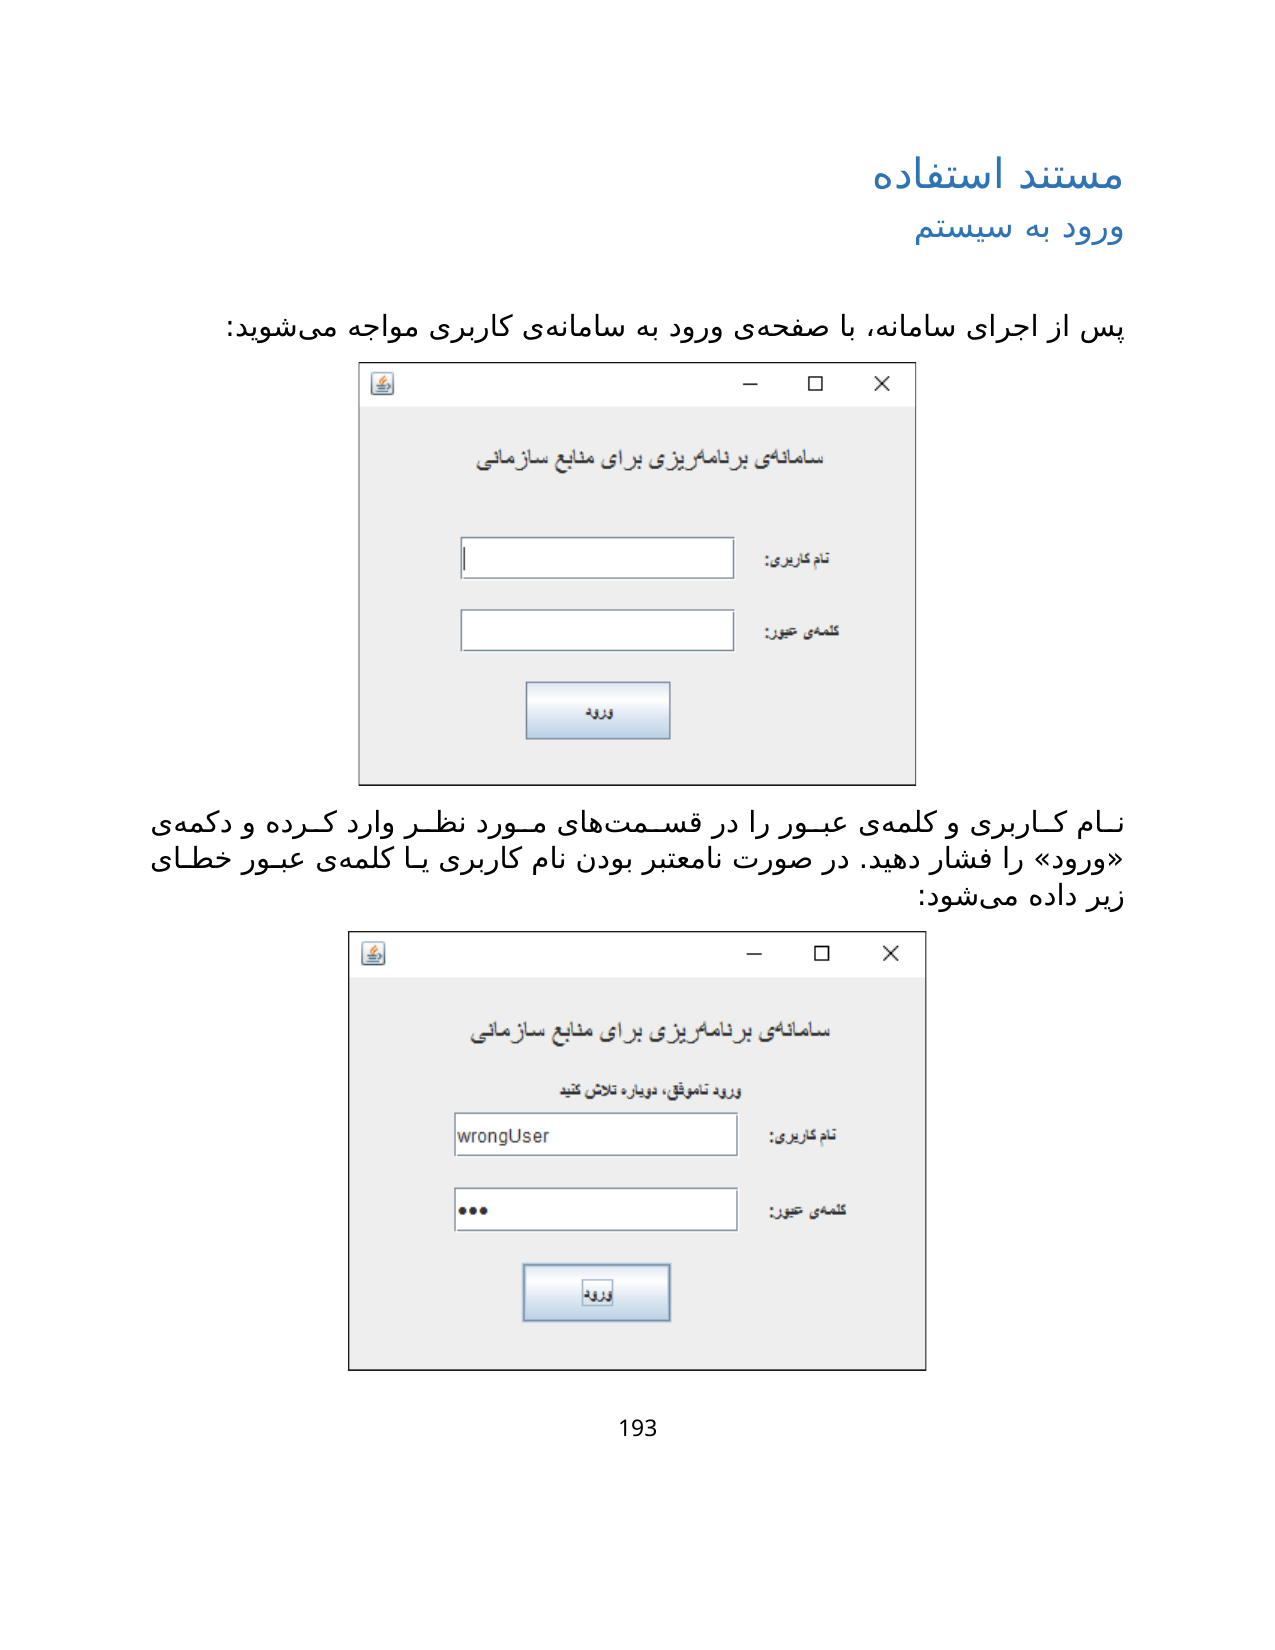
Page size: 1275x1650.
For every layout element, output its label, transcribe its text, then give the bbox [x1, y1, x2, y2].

text پس از اجرای سامانه، با صفحه‌ی ورود به سامانه‌ی کاربری مواجه می‌شوید: [150, 309, 1125, 343]
subtitle مستند استفاده [150, 150, 1125, 198]
text نام کاربری و کلمه‌ی عبور را در قسمت‌های مورد نظر وارد کرده و دکمه‌ی «ورود» را فشار دهید. در صورت نامعتبر بودن نام کاربری یا کلمه‌ی عبور خطای زیر داده می‌شود: [150, 805, 1125, 912]
picture [358, 362, 917, 786]
picture [348, 931, 927, 1371]
subtitle ورود به سیستم [150, 207, 1125, 245]
